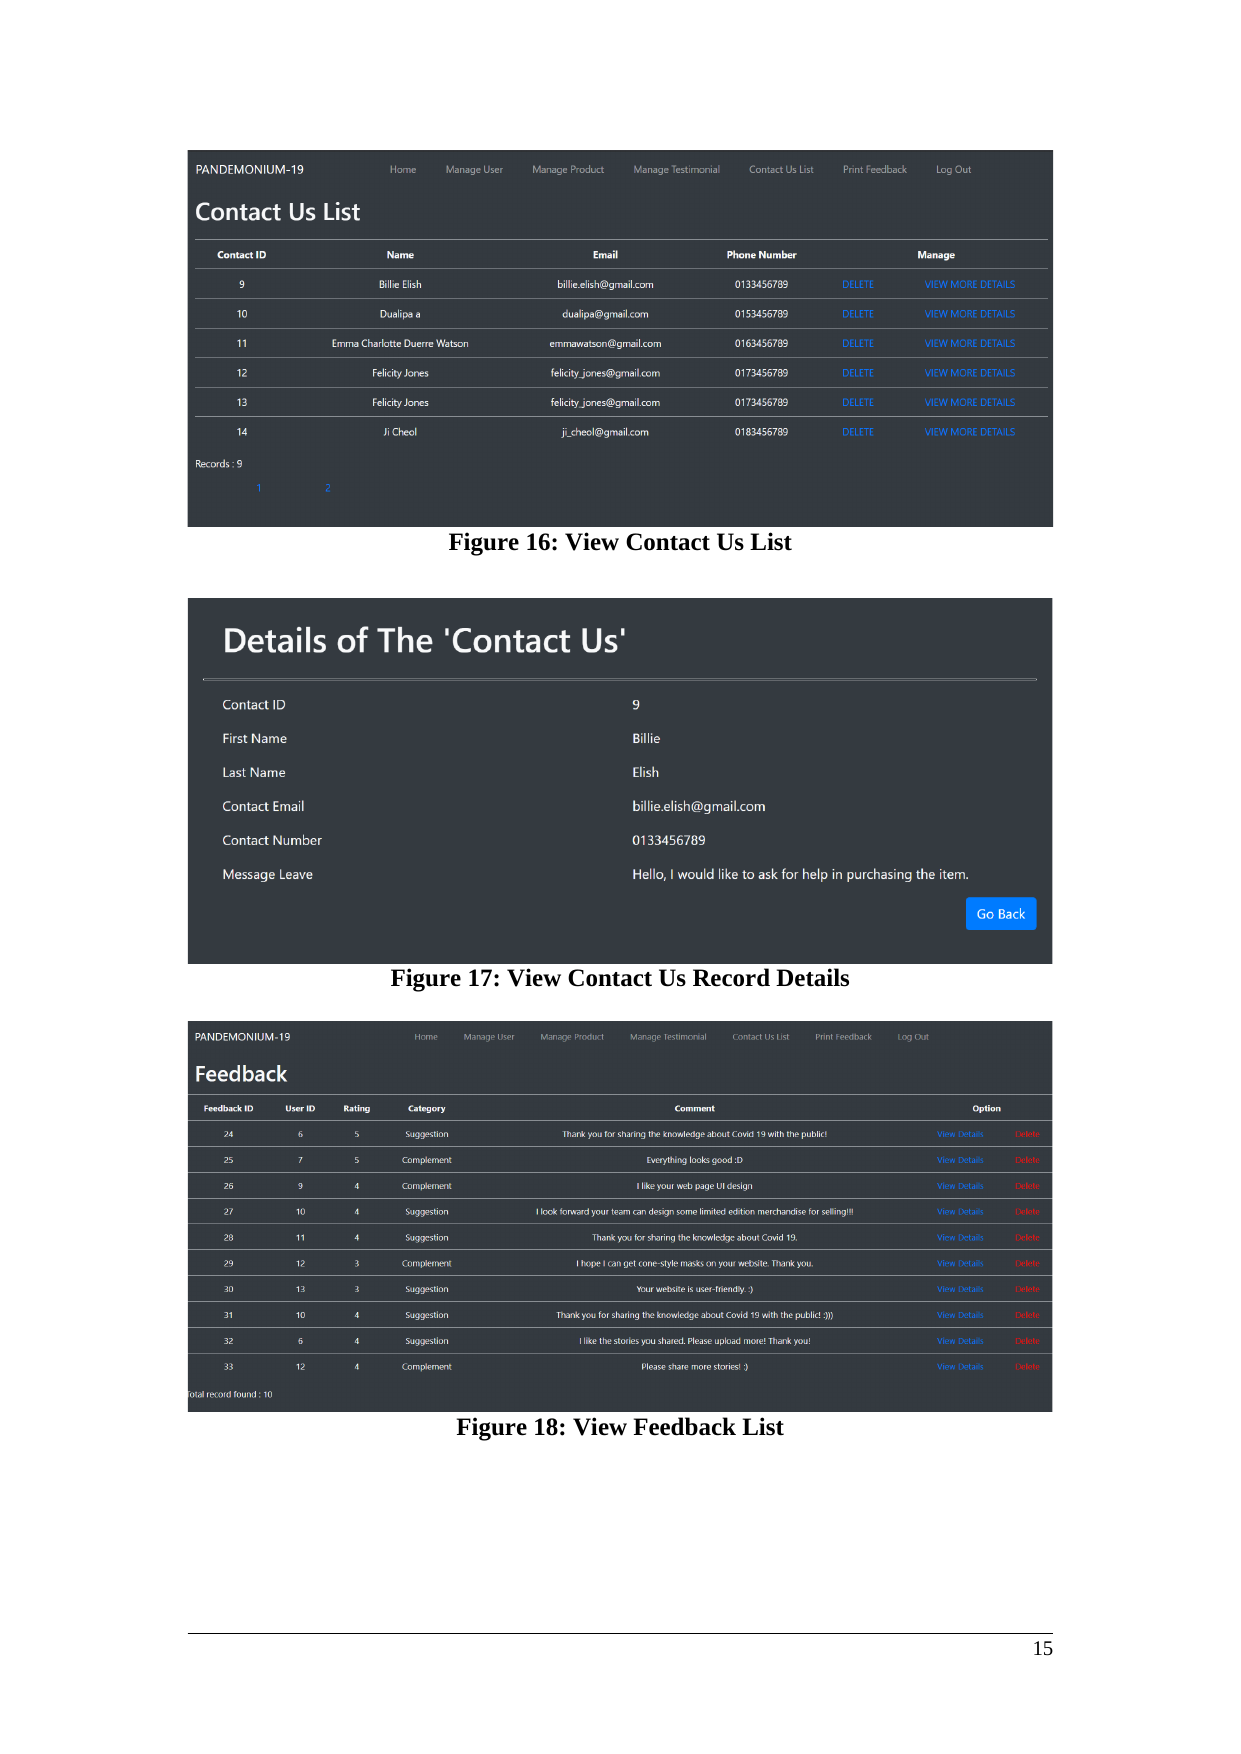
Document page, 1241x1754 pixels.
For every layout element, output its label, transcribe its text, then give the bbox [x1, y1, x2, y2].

picture [187, 598, 1053, 964]
text Figure 16: View Contact Us List [187, 527, 1053, 556]
picture [187, 150, 1054, 527]
text Figure 17: View Contact Us Record Details [187, 964, 1053, 992]
picture [187, 1021, 1053, 1412]
text Figure 18: View Feedback List [187, 1412, 1053, 1440]
